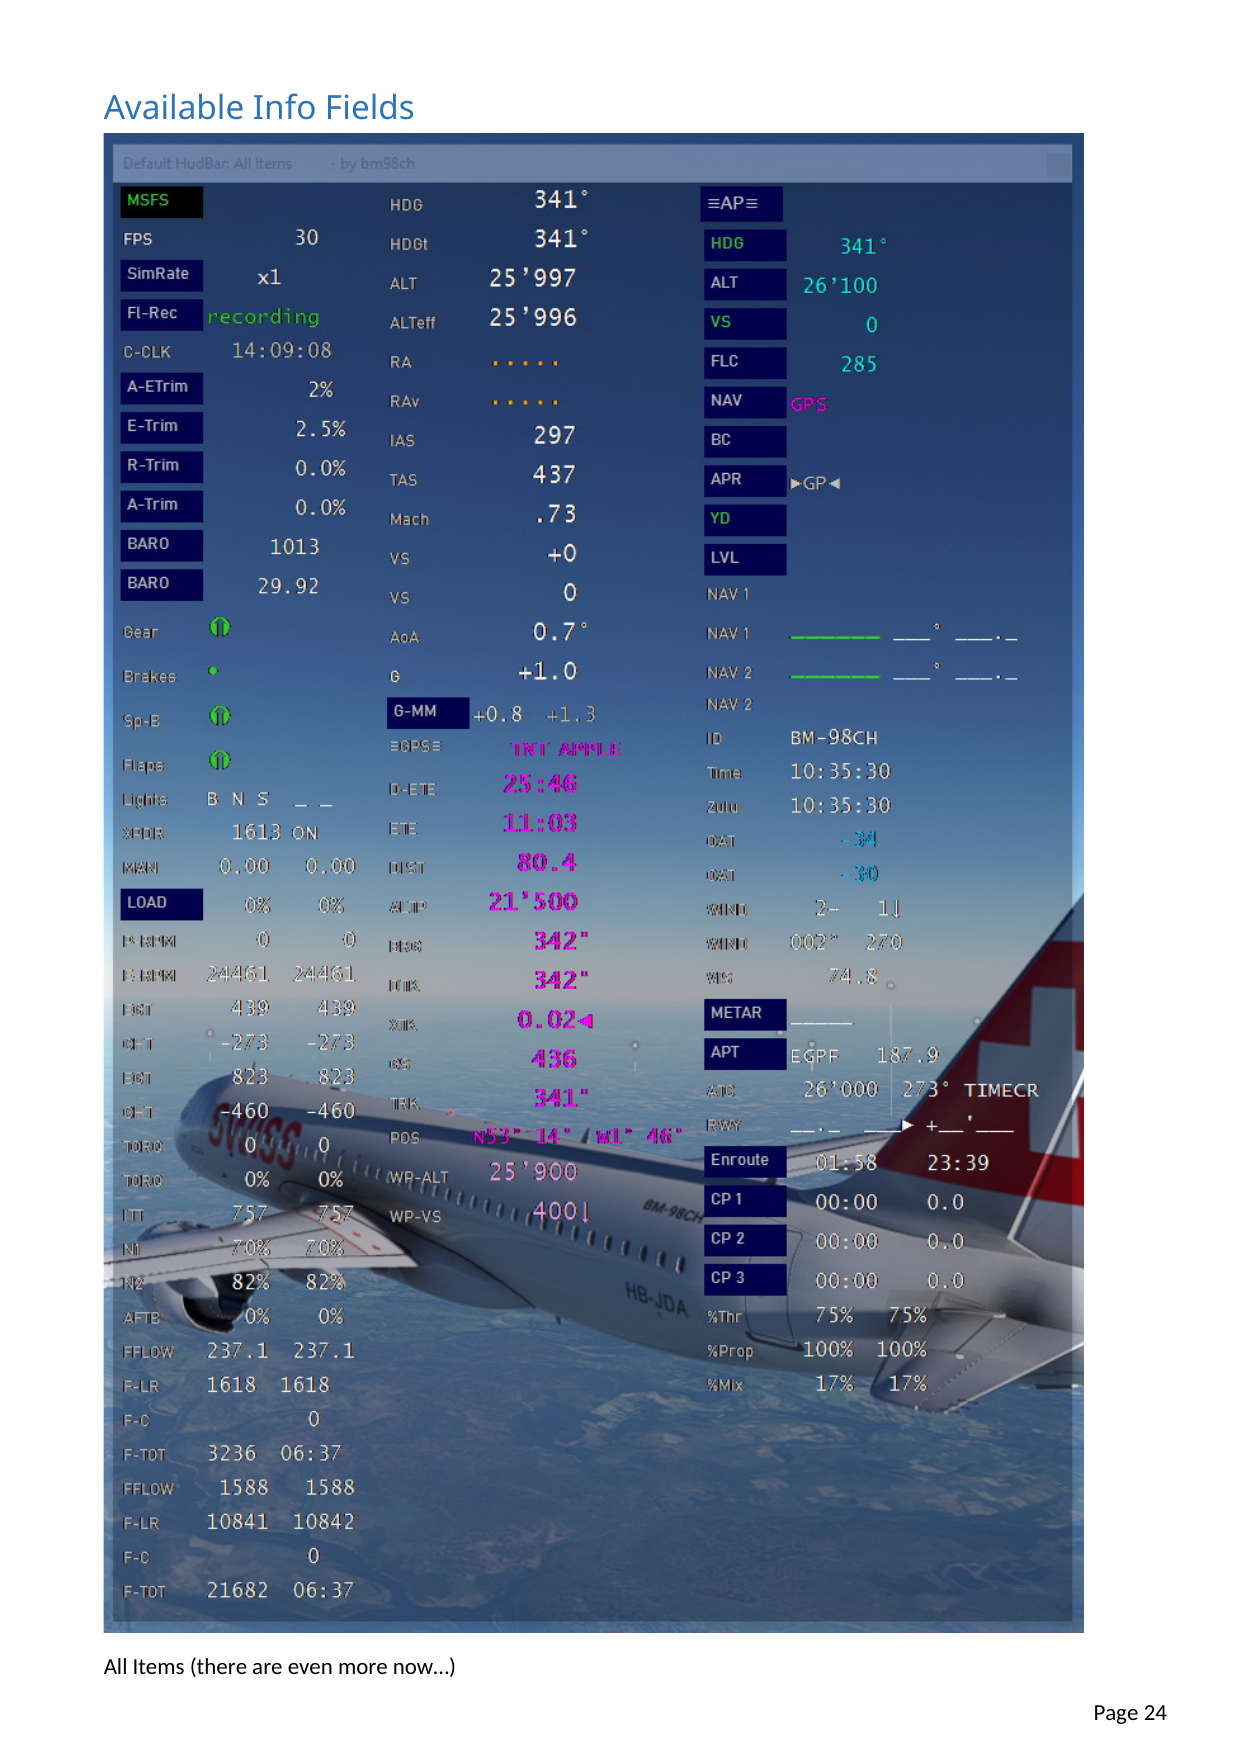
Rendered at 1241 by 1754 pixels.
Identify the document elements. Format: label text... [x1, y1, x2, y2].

text All Items (there are even more now…) [103, 1652, 1167, 1680]
picture [103, 133, 1084, 1633]
subtitle Available Info Fields [103, 84, 1167, 129]
